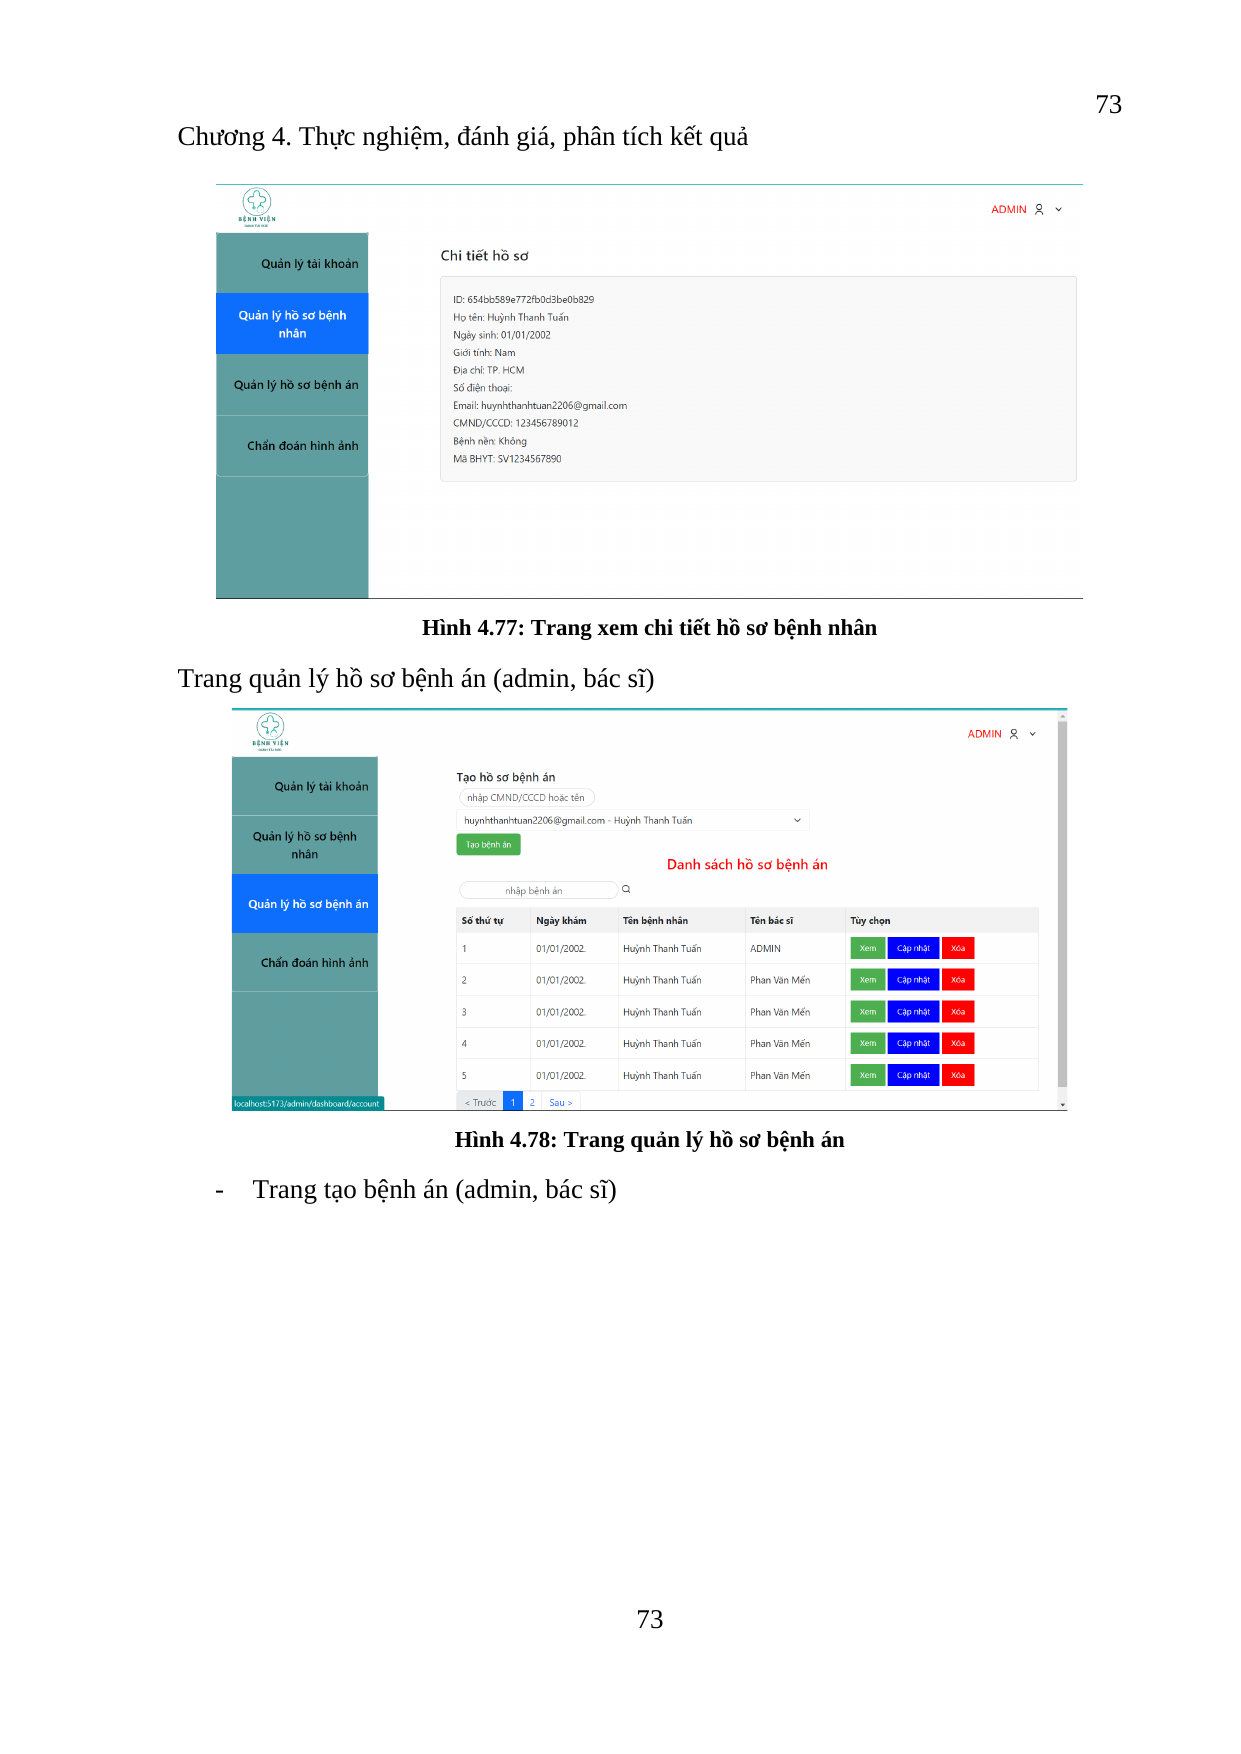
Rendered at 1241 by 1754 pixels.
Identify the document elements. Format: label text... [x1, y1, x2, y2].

text Trang quản lý hồ sơ bệnh án (admin, bác sĩ) [177, 662, 1122, 693]
list Trang tạo bệnh án (admin, bác sĩ) [215, 1173, 1122, 1204]
picture [231, 708, 1068, 1111]
picture [216, 184, 1084, 599]
